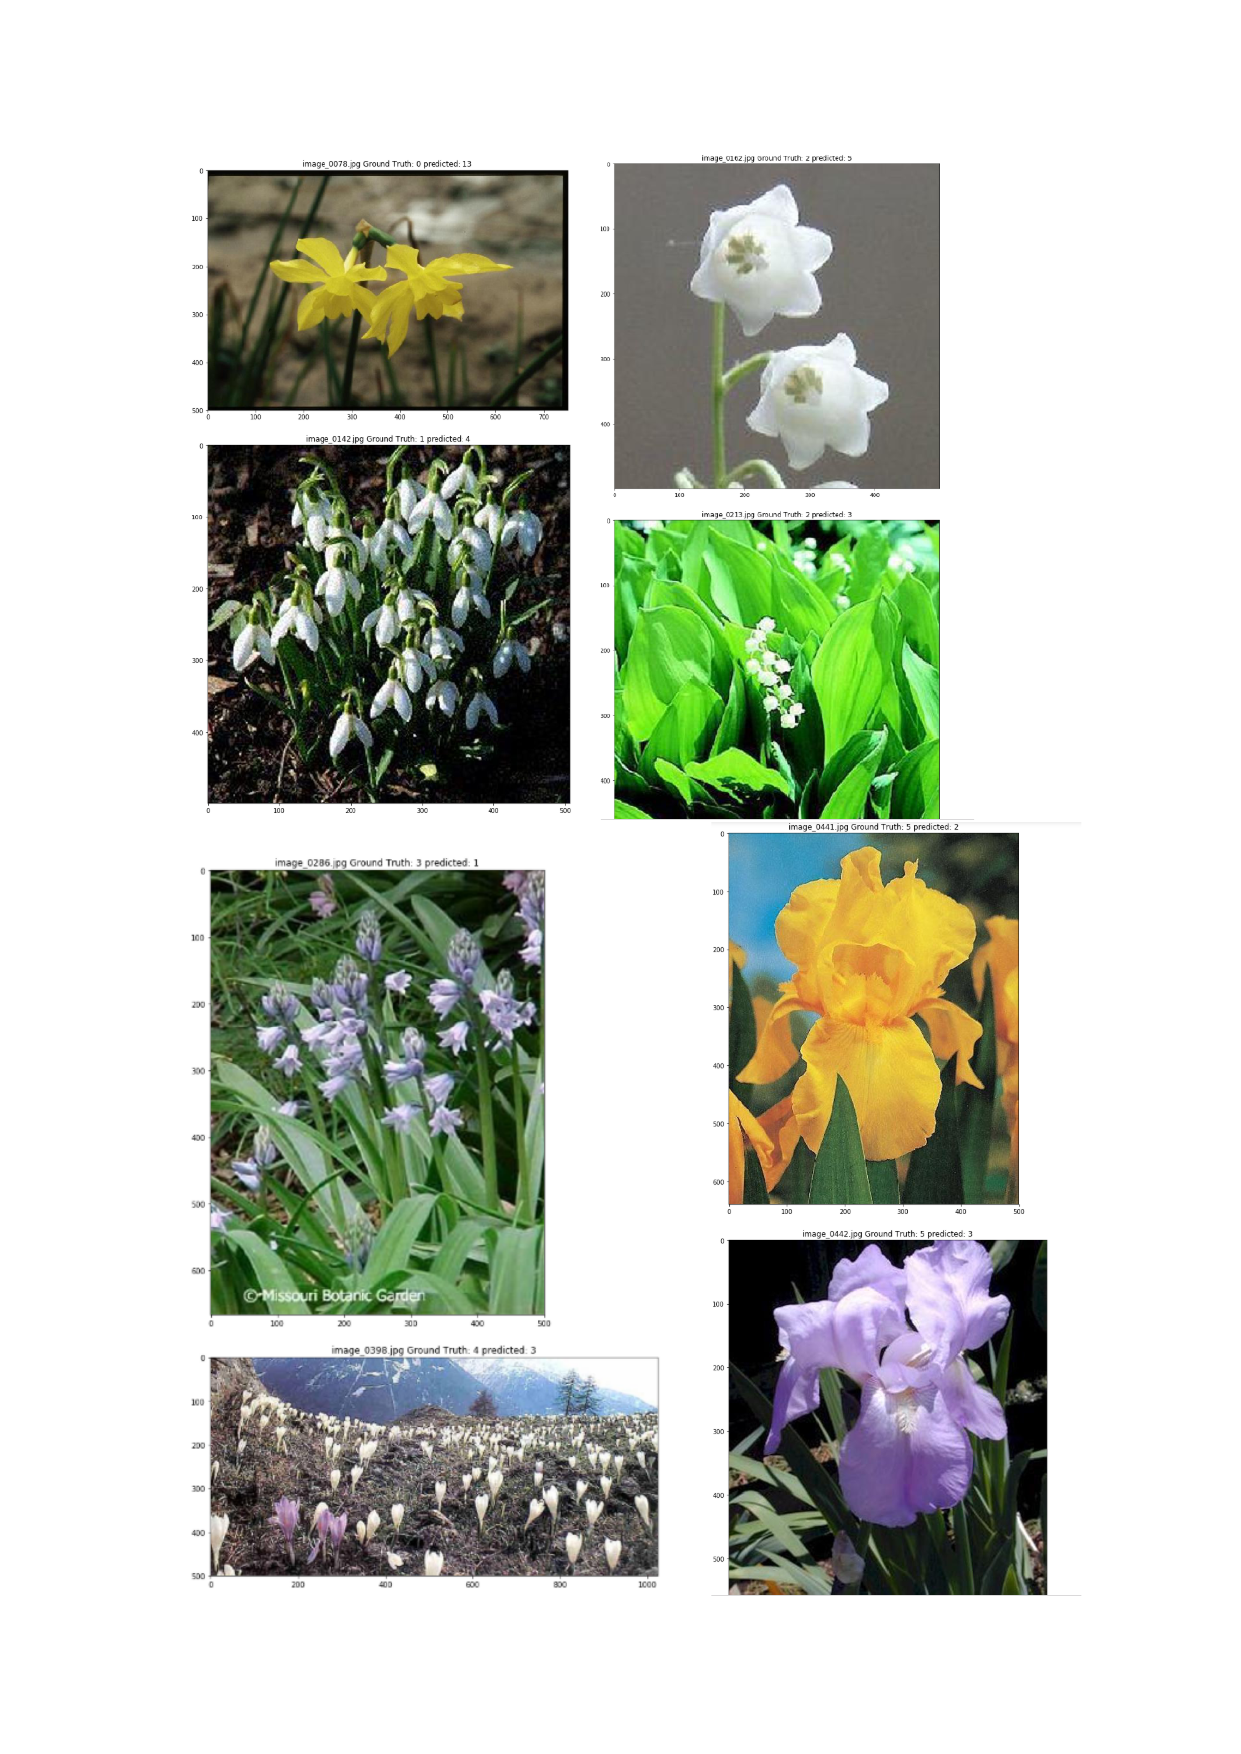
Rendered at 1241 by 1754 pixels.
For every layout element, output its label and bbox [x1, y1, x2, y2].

picture [187, 150, 975, 820]
picture [187, 822, 1082, 1596]
